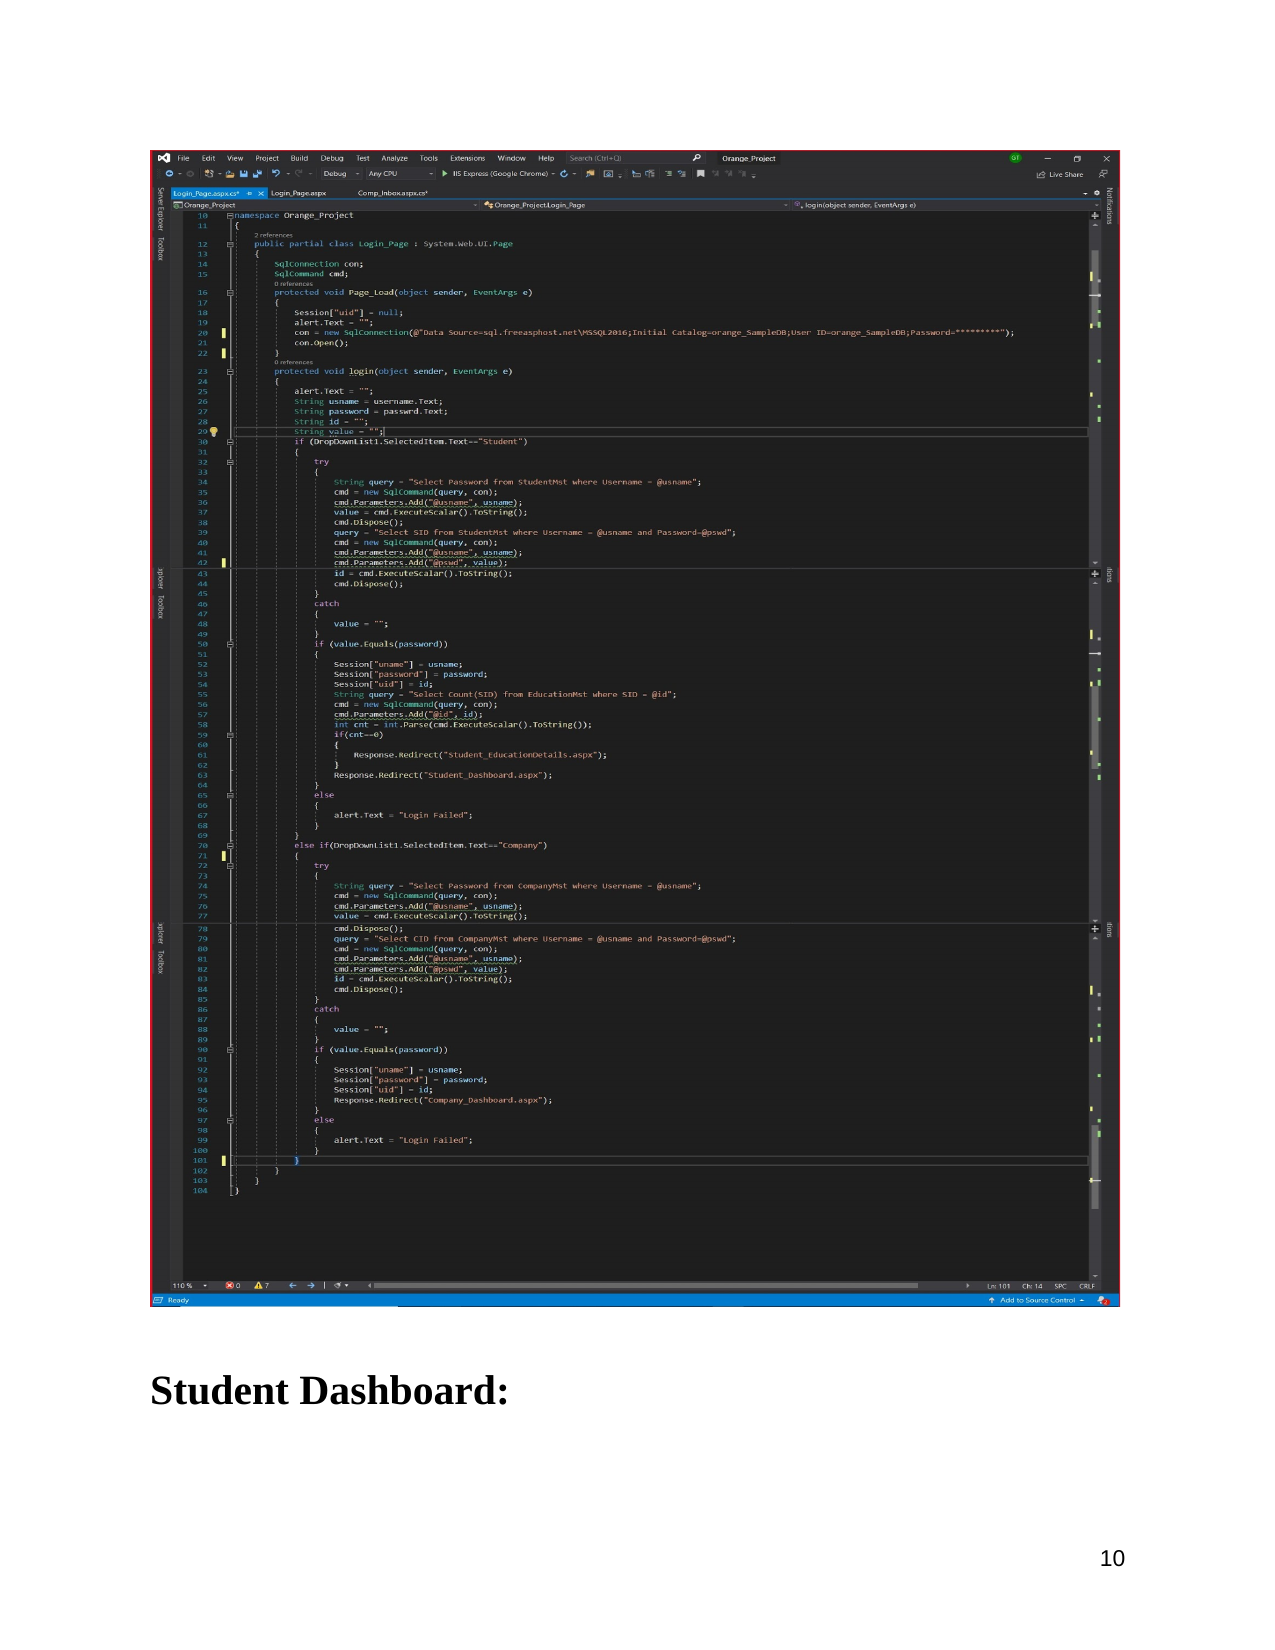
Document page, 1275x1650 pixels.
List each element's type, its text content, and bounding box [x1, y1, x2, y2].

picture [150, 150, 1121, 1307]
text Student Dashboard: [150, 1366, 1125, 1414]
